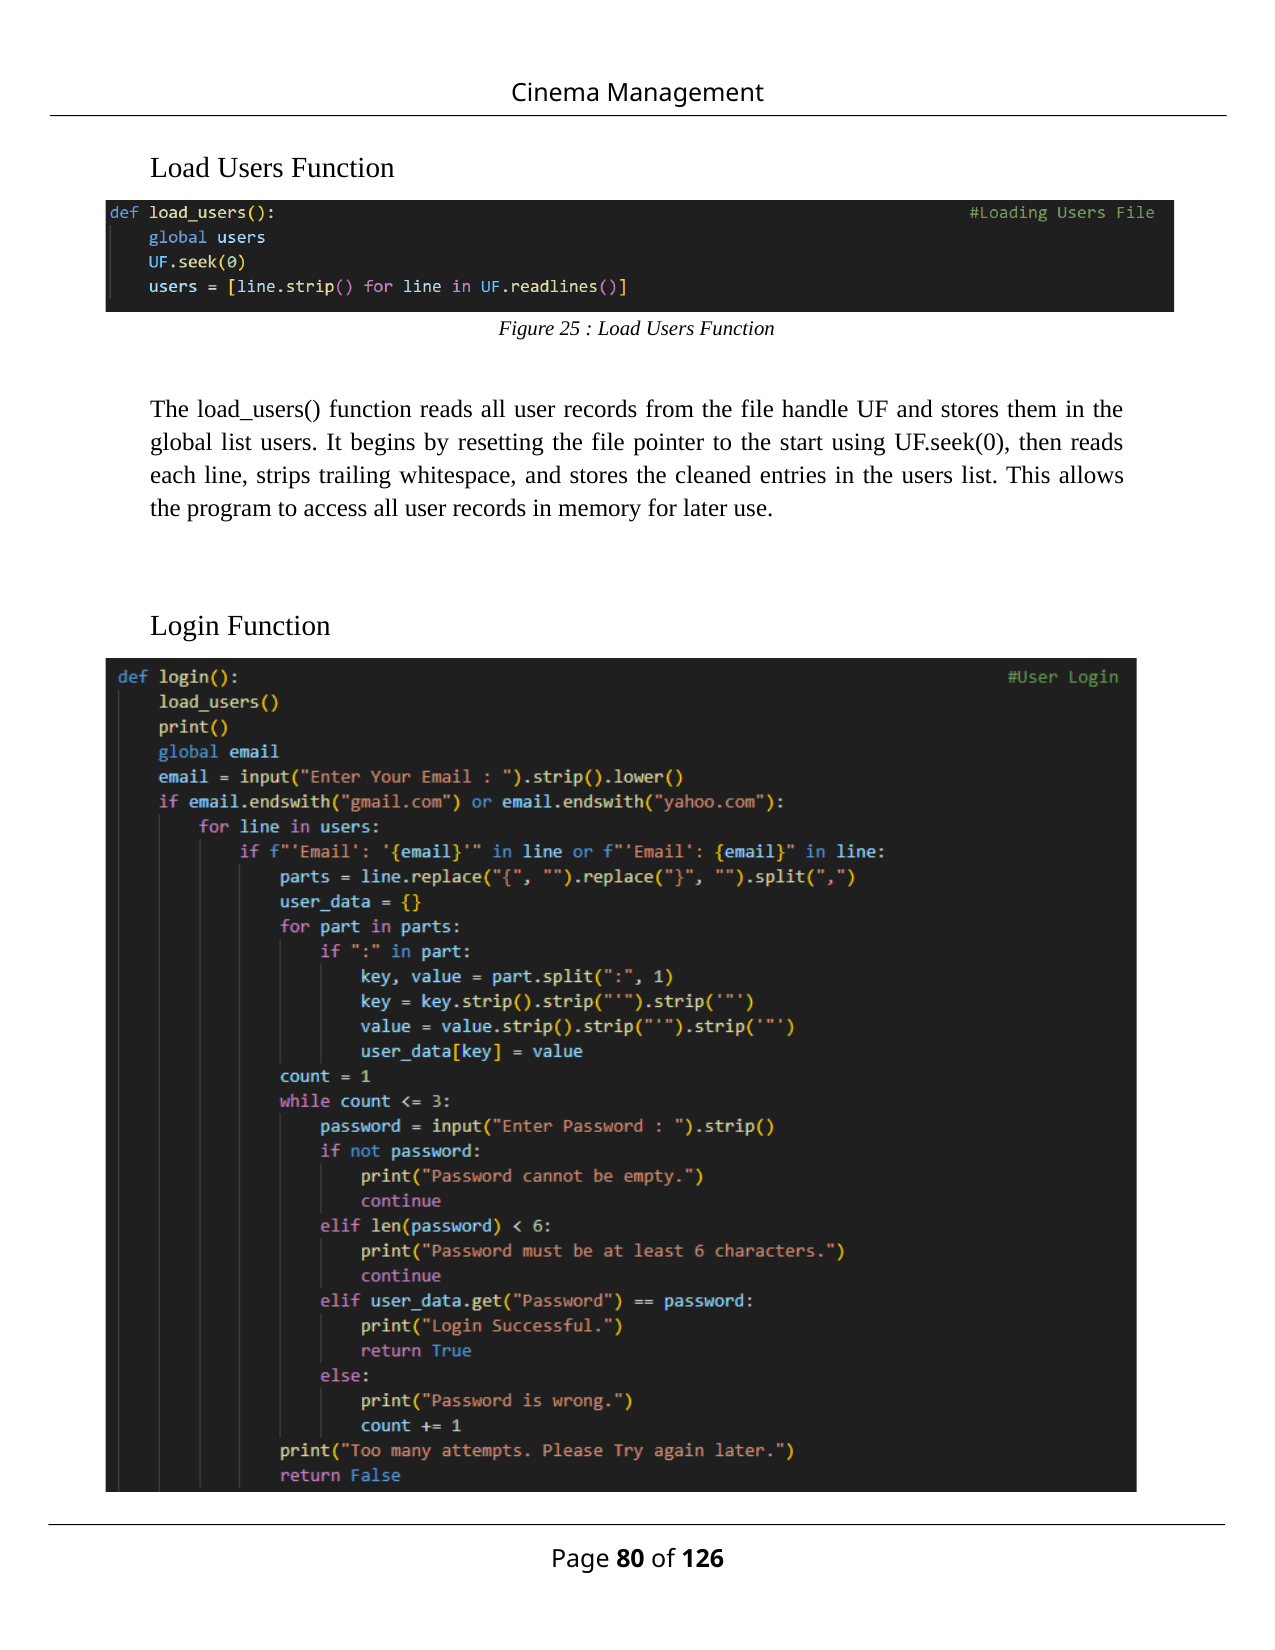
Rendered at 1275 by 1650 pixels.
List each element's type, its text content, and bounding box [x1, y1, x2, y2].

picture [105, 200, 1175, 312]
list Load Users Function [150, 150, 1125, 183]
picture [105, 658, 1137, 1492]
list Login Function [150, 608, 1125, 642]
text The load_users() function reads all user records from the file handle UF and stores them in the global list users. It begins by resetting the file pointer to the start using UF.seek(0), then reads each line, strips trailing whitespace, and stores the cleaned entries in the users list. This allows the program to access all user records in memory for later use. [150, 394, 1125, 521]
list Figure 25 : Load Users Function [150, 316, 1125, 340]
